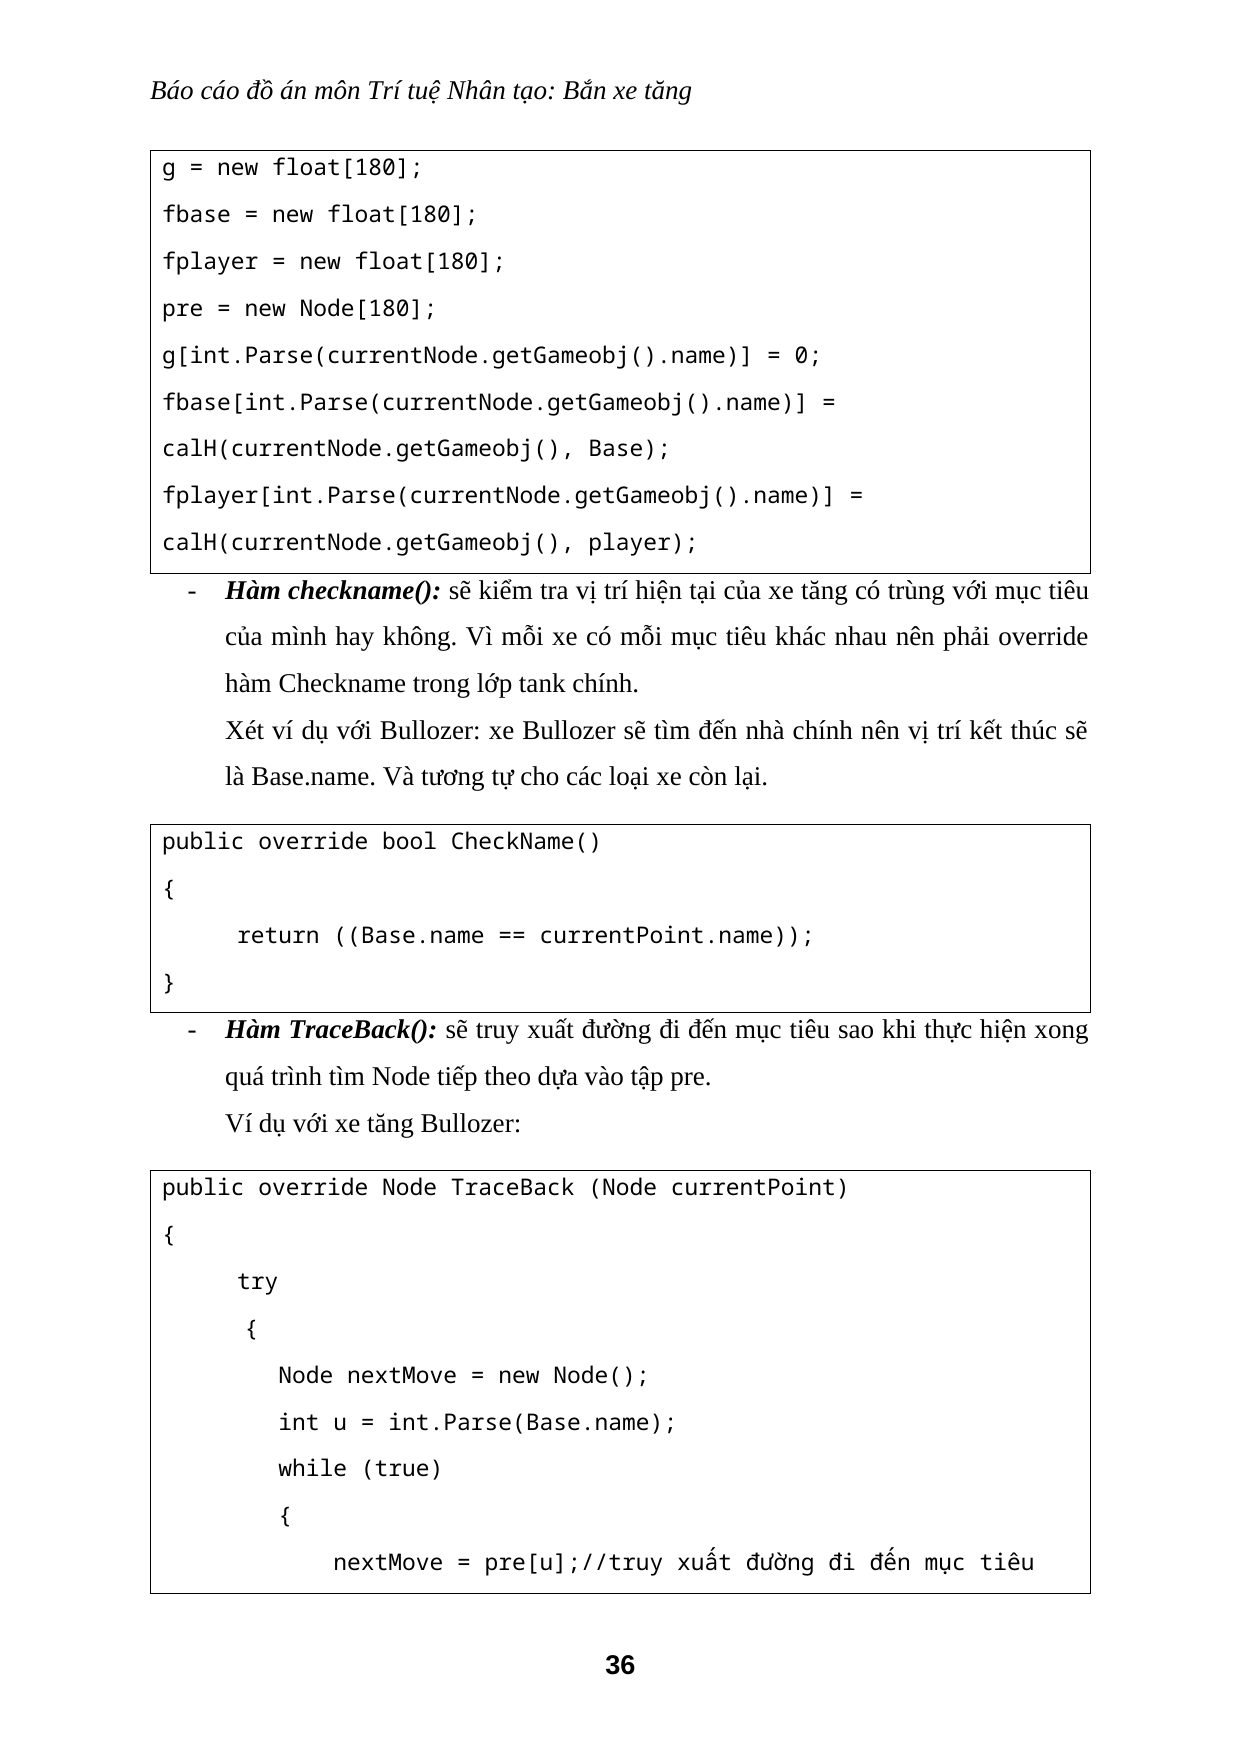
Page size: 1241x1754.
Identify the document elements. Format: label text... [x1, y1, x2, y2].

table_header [151, 1171, 1090, 1593]
table_header g = new float[180]; fbase = new float[180]; fplayer = new float[180]; pre = new Node[180]; g[int.Parse(currentNode.getGameobj().name)] = 0; fbase[int.Parse(currentNode.getGameobj().name)] = calH(currentNode.getGameobj(), Base); fplayer[int.Parse(currentNode.getGameobj().name)] = calH(currentNode.getGameobj(), player); [151, 151, 1090, 573]
table_header public override bool CheckName() { return ((Base.name == currentPoint.name)); } [151, 825, 1090, 1012]
list Hàm checkname(): sẽ kiểm tra vị trí hiện tại của xe tăng có trùng với mục tiêu của mình hay không. Vì mỗi xe có mỗi mục tiêu khác nhau nên phải override hàm Checkname trong lớp tank chính. [187, 574, 1090, 698]
list Ví dụ với xe tăng Bullozer: [225, 1107, 1090, 1138]
list Xét ví dụ với Bullozer: xe Bullozer sẽ tìm đến nhà chính nên vị trí kết thúc sẽ là Base.name. Và tương tự cho các loại xe còn lại. [225, 714, 1090, 792]
list Hàm TraceBack(): sẽ truy xuất đường đi đến mục tiêu sao khi thực hiện xong quá trình tìm Node tiếp theo dựa vào tập pre. [187, 1013, 1090, 1091]
